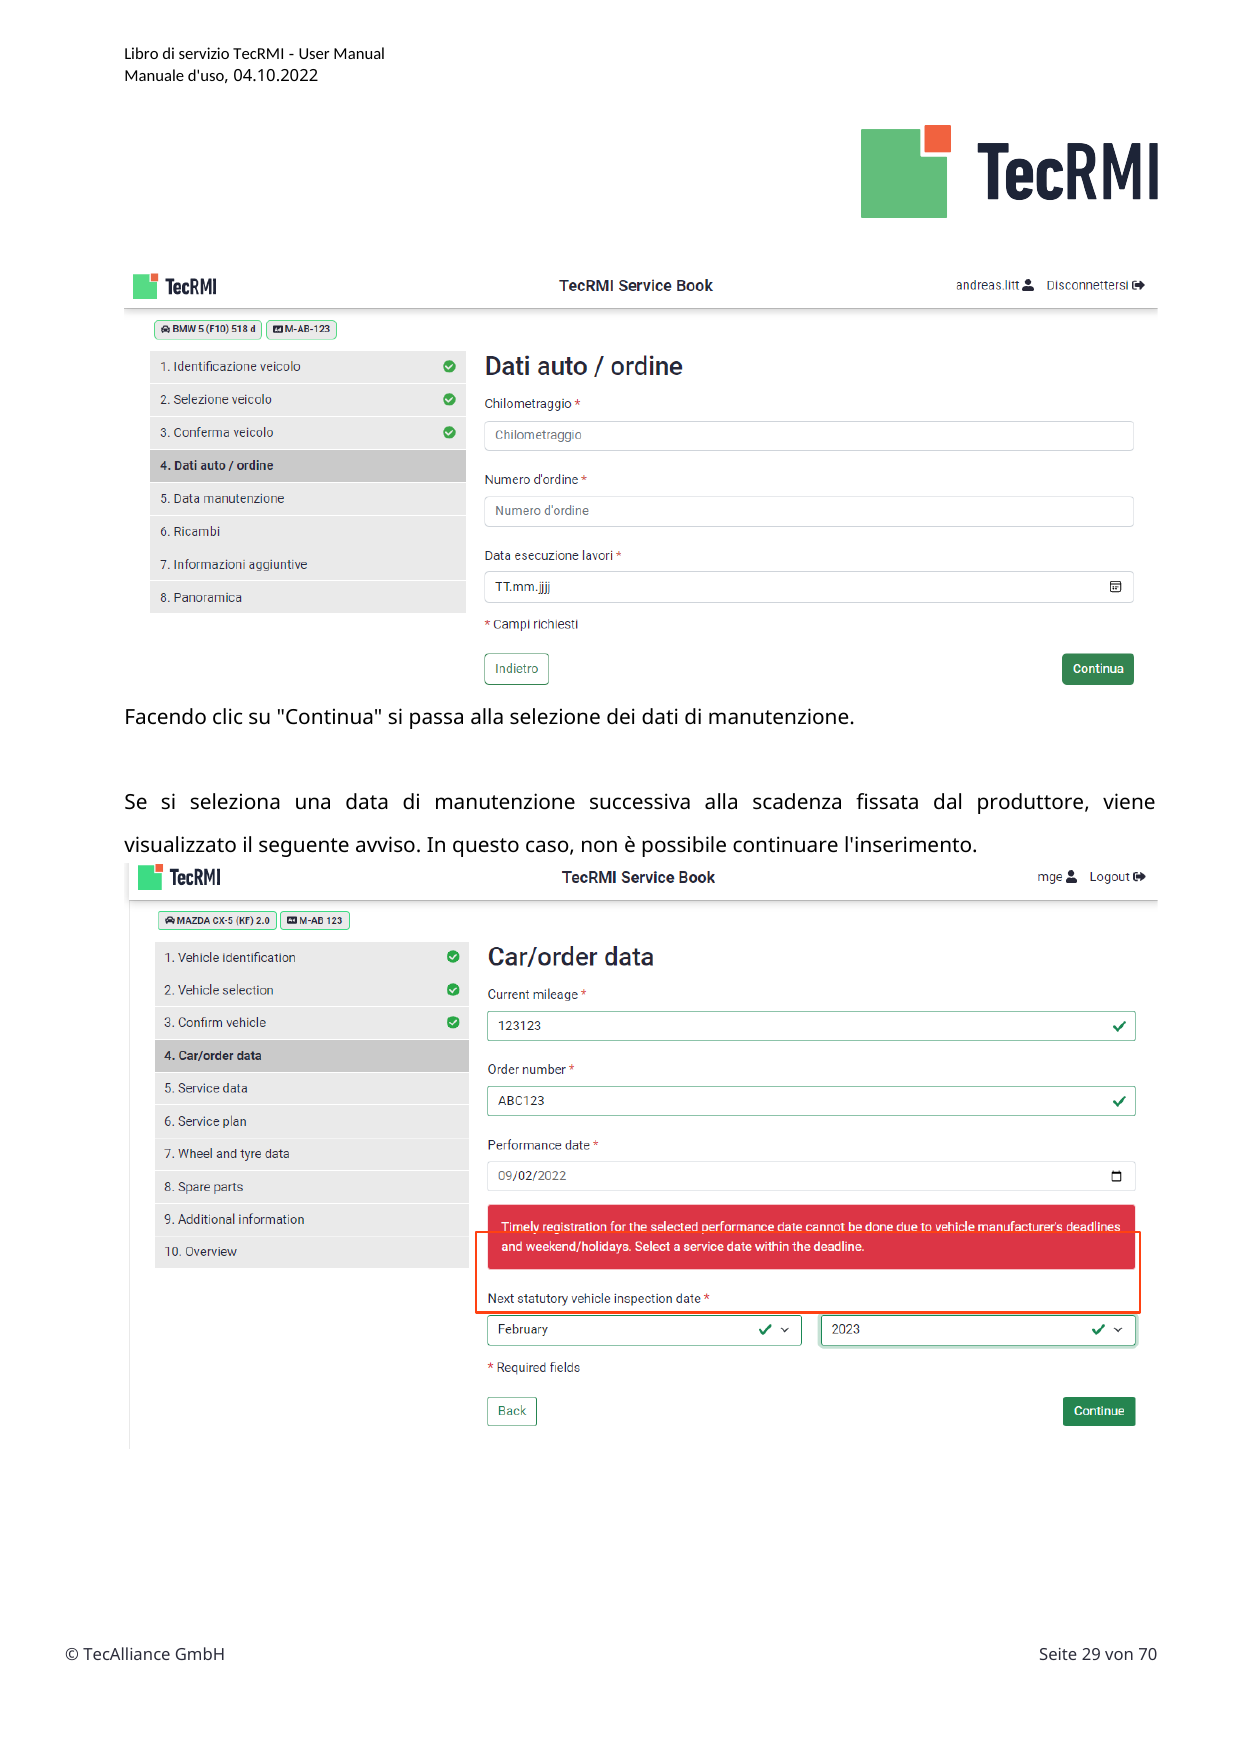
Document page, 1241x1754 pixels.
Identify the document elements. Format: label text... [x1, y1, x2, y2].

text Se si seleziona una data di manutenzione successiva alla scadenza fissata dal produttore, viene visualizzato il seguente avviso. In questo caso, non è possibile continuare l'inserimento. [124, 787, 1157, 858]
text Facendo clic su "Continua" si passa alla selezione dei dati di manutenzione. [124, 703, 1157, 731]
picture [124, 265, 1158, 703]
picture [861, 125, 1158, 218]
picture [124, 863, 1158, 1449]
